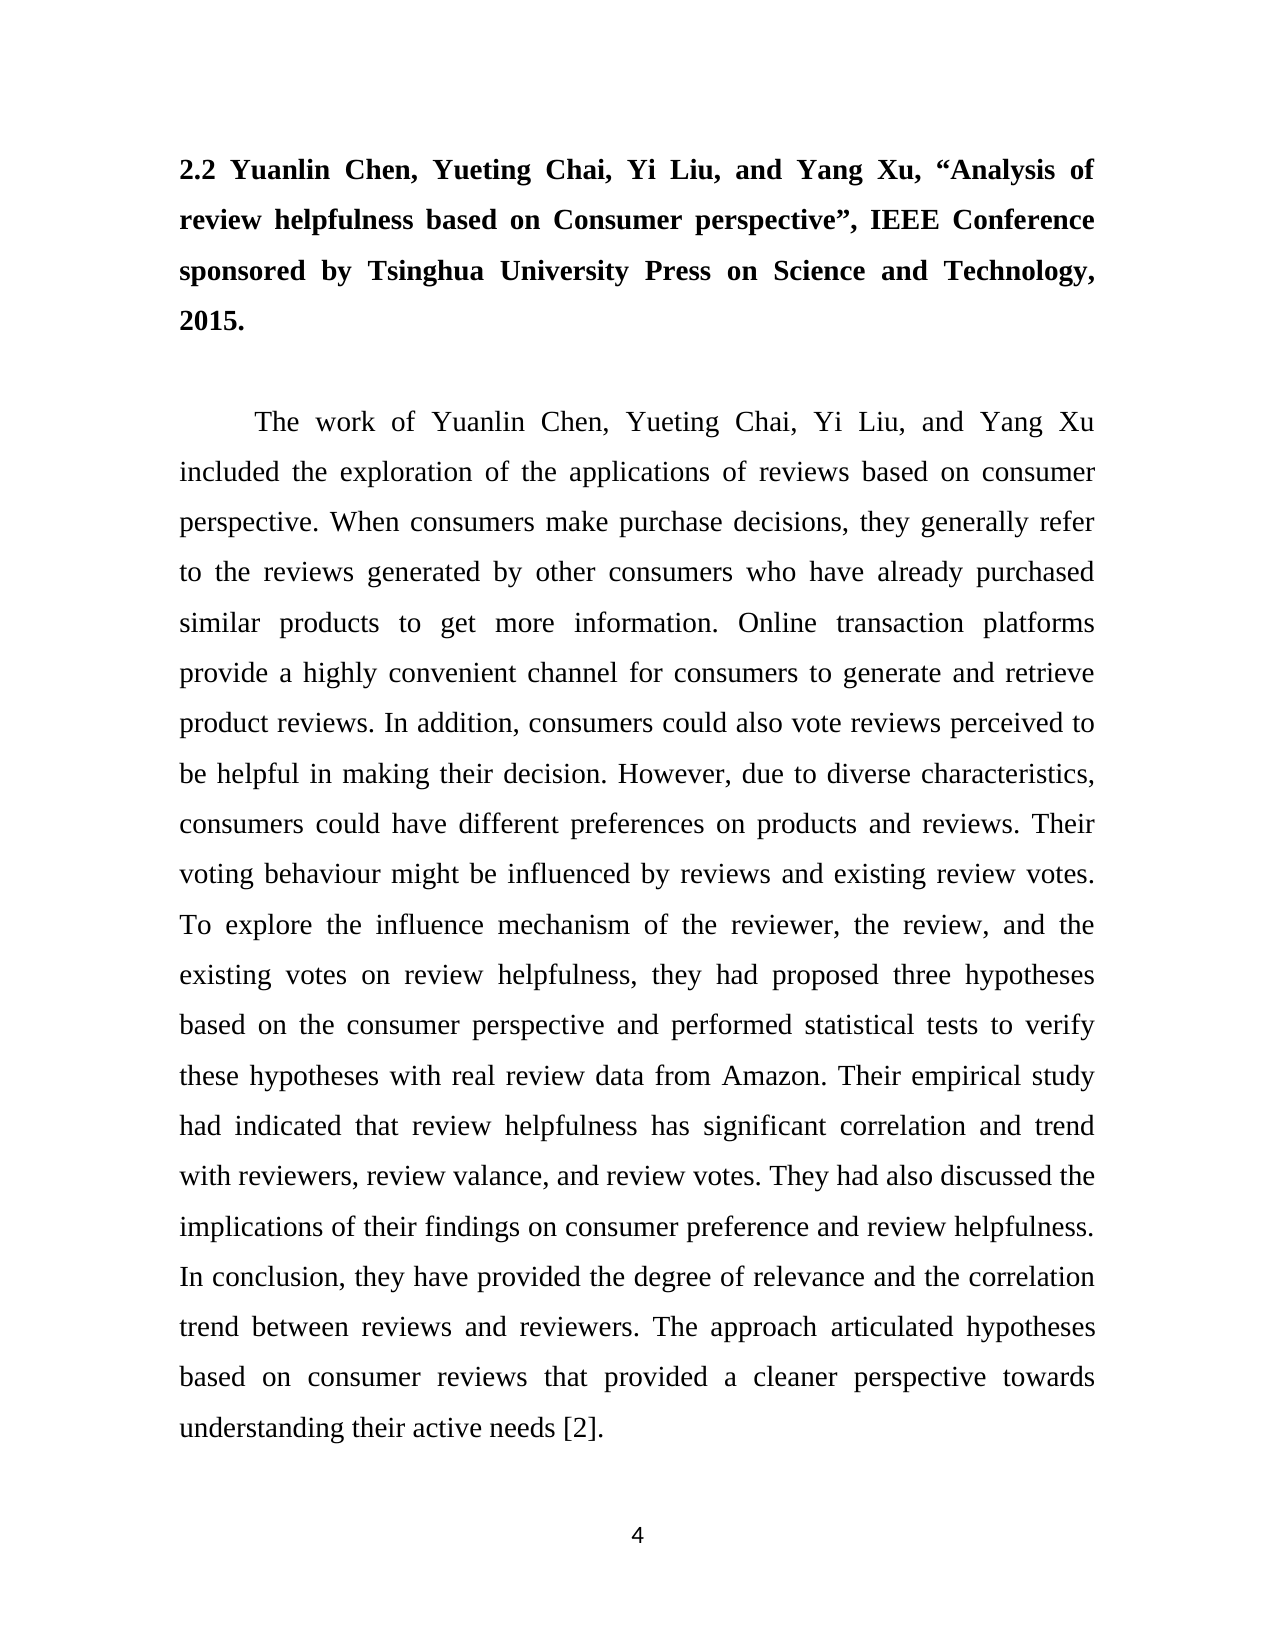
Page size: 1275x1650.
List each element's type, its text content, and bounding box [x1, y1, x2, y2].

text 2.2 Yuanlin Chen, Yueting Chai, Yi Liu, and Yang Xu, “Analysis of review helpfulness based on Consumer perspective”, IEEE Conference sponsored by Tsinghua University Press on Science and Technology, 2015. [179, 152, 1096, 337]
text The work of Yuanlin Chen, Yueting Chai, Yi Liu, and Yang Xu included the exploration of the applications of reviews based on consumer perspective. When consumers make purchase decisions, they generally refer to the reviews generated by other consumers who have already purchased similar products to get more information. Online transaction platforms provide a highly convenient channel for consumers to generate and retrieve product reviews. In addition, consumers could also vote reviews perceived to be helpful in making their decision. However, due to diverse characteristics, consumers could have different preferences on products and reviews. Their voting behaviour might be influenced by reviews and existing review votes. To explore the influence mechanism of the reviewer, the review, and the existing votes on review helpfulness, they had proposed three hypotheses based on the consumer perspective and performed statistical tests to verify these hypotheses with real review data from Amazon. Their empirical study had indicated that review helpfulness has significant correlation and trend with reviewers, review valance, and review votes. They had also discussed the implications of their findings on consumer preference and review helpfulness. In conclusion, they have provided the degree of relevance and the correlation trend between reviews and reviewers. The approach articulated hypotheses based on consumer reviews that provided a cleaner perspective towards understanding their active needs [2]. [179, 404, 1096, 1443]
